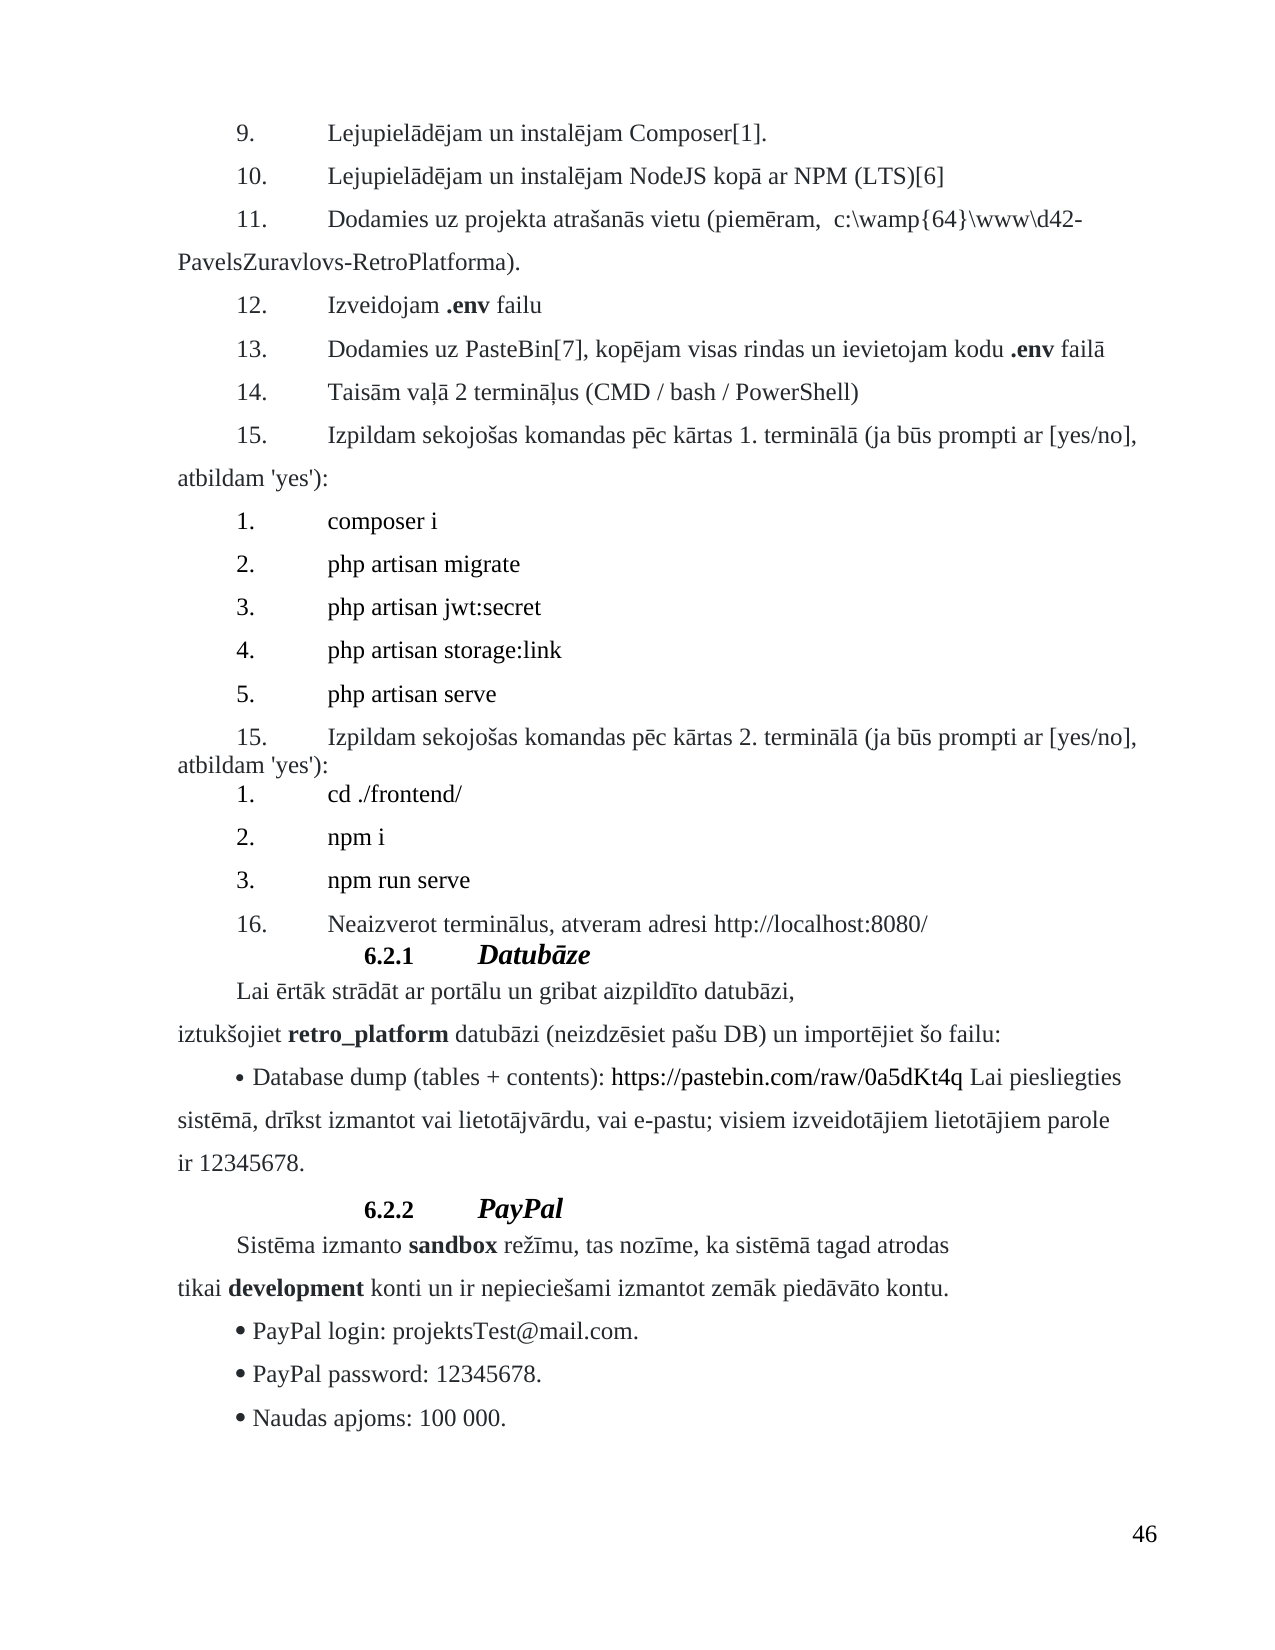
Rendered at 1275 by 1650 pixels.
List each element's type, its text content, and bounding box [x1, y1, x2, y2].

list Dodamies uz projekta atrašanās vietu (piemēram, c:\wamp{64}\www\d42-PavelsZuravlovs-RetroPlatforma). [177, 204, 1157, 276]
list php artisan serve [177, 679, 1157, 707]
subtitle PayPal [305, 1192, 1157, 1225]
list PayPal login: projektsTest@mail.com. [177, 1316, 1157, 1345]
list cd ./frontend/ [177, 779, 1157, 808]
list php artisan storage:link [177, 636, 1157, 664]
text Sistēma izmanto sandbox režīmu, tas nozīme, ka sistēmā tagad atrodas tikai development konti un ir nepieciešami izmantot zemāk piedāvāto kontu. [177, 1230, 1157, 1302]
list php artisan migrate [177, 549, 1157, 578]
list Neaizverot terminālus, atveram adresi http://localhost:8080/ [177, 909, 1157, 937]
list Dodamies uz PasteBin[7], kopējam visas rindas un ievietojam kodu .env failā [177, 334, 1157, 362]
list npm run serve [177, 866, 1157, 894]
list Izpildam sekojošas komandas pēc kārtas 2. terminālā (ja būs prompti ar [yes/no], atbildam 'yes'): [177, 722, 1157, 779]
list composer i [177, 506, 1157, 535]
text Lai ērtāk strādāt ar portālu un gribat aizpildīto datubāzi, iztukšojiet retro_platform datubāzi (neizdzēsiet pašu DB) un importējiet šo failu: [177, 976, 1157, 1048]
list PayPal password: 12345678. [177, 1359, 1157, 1388]
subtitle Datubāze [305, 937, 1157, 971]
list php artisan jwt:secret [177, 592, 1157, 621]
list Naudas apjoms: 100 000. [177, 1403, 1157, 1431]
list Lejupielādējam un instalējam NodeJS kopā ar NPM (LTS)[6] [177, 161, 1157, 190]
list Database dump (tables + contents): https://pastebin.com/raw/0a5dKt4q Lai piesliegties sistēmā, drīkst izmantot vai lietotājvārdu, vai e-pastu; visiem izveidotājiem lietotājiem parole ir 12345678. [177, 1062, 1157, 1177]
list npm i [177, 822, 1157, 851]
list Izveidojam .env failu [177, 291, 1157, 319]
list Izpildam sekojošas komandas pēc kārtas 1. terminālā (ja būs prompti ar [yes/no], atbildam 'yes'): [177, 420, 1157, 492]
list Lejupielādējam un instalējam Composer[1]. [177, 118, 1157, 147]
list Taisām vaļā 2 termināļus (CMD / bash / PowerShell) [177, 377, 1157, 406]
